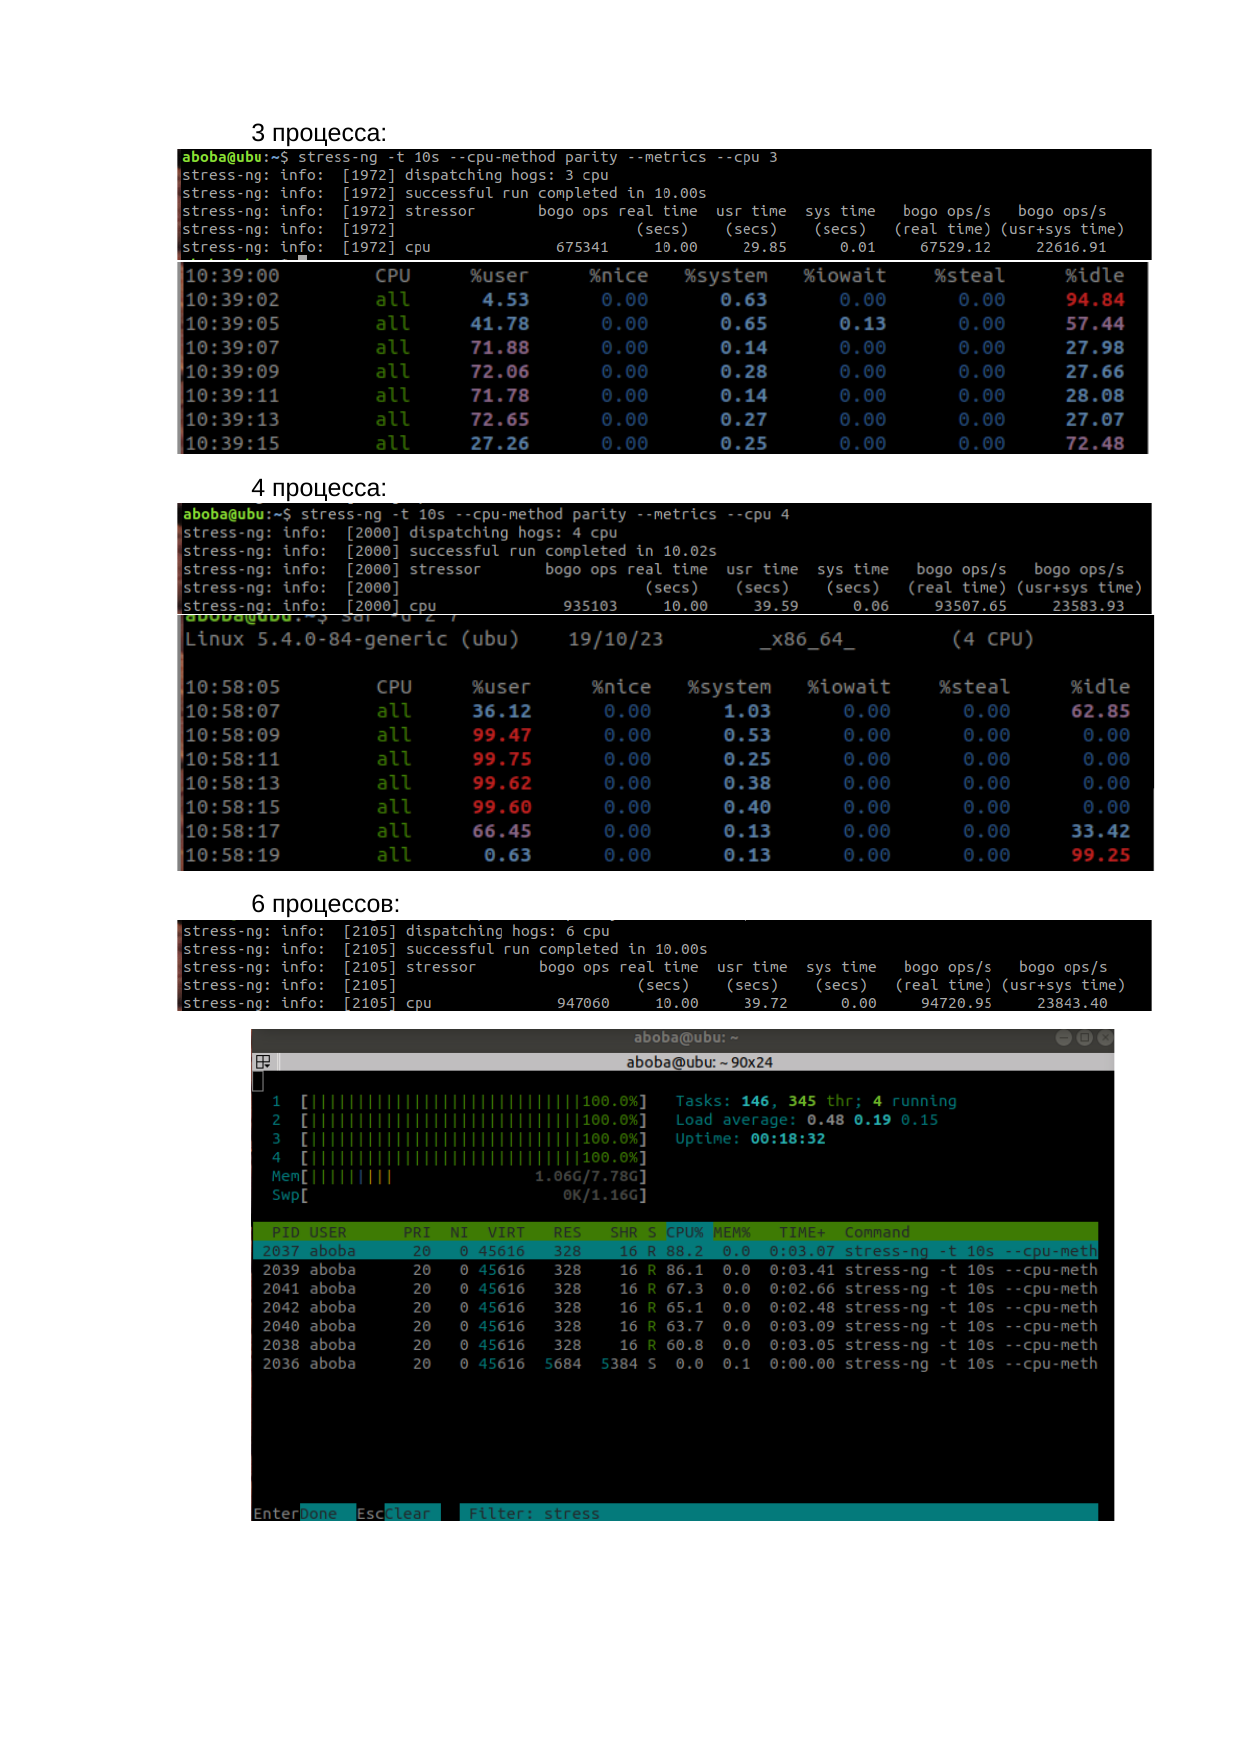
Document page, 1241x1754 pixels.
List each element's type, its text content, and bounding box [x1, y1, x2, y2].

picture [177, 149, 1152, 260]
subtitle 3 процесса: [177, 118, 1152, 147]
subtitle 6 процессов: [177, 889, 1152, 918]
picture [177, 262, 1149, 454]
picture [177, 920, 1152, 1011]
picture [251, 1029, 1115, 1521]
picture [177, 615, 1155, 871]
subtitle 4 процесса: [177, 472, 1152, 501]
picture [177, 503, 1152, 614]
